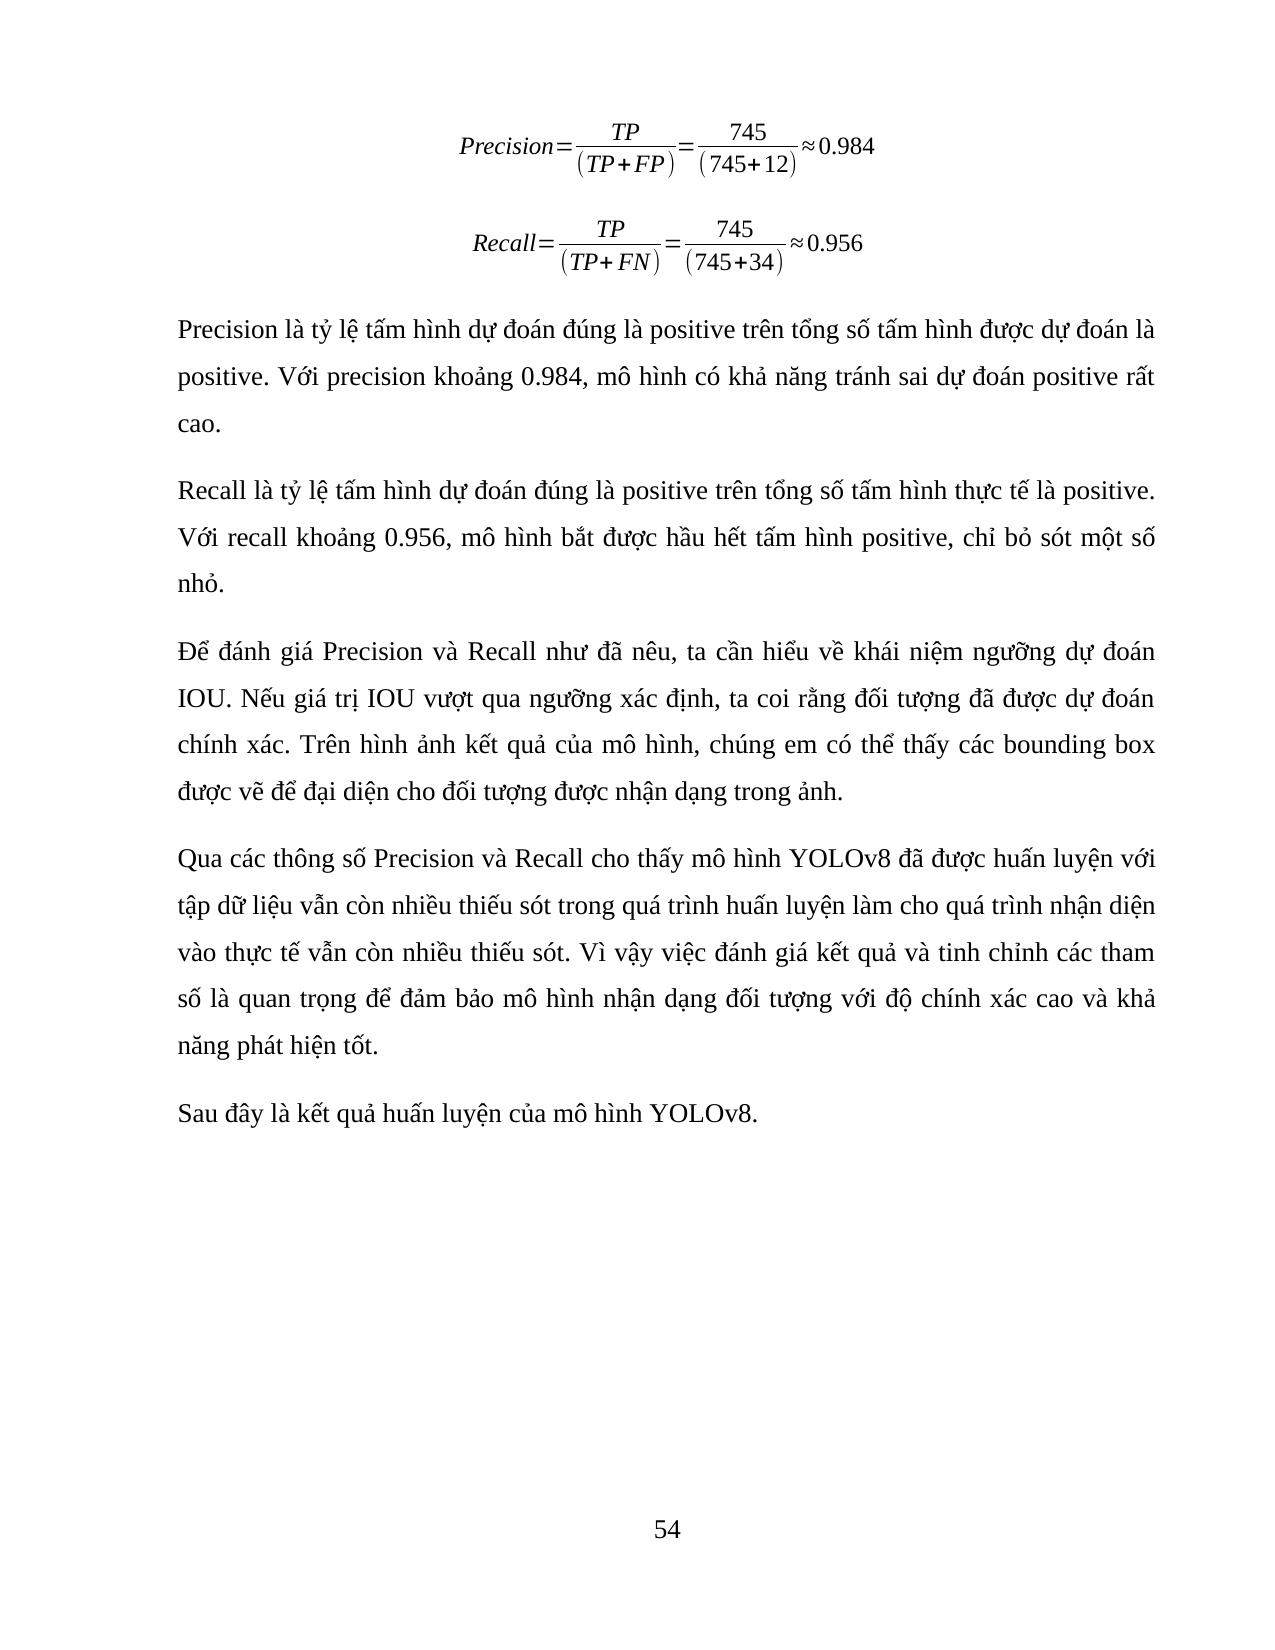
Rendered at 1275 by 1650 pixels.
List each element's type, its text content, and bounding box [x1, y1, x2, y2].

text Để đánh giá Precision và Recall như đã nêu, ta cần hiểu về khái niệm ngưỡng dự đoán IOU. Nếu giá trị IOU vượt qua ngưỡng xác định, ta coi rằng đối tượng đã được dự đoán chính xác. Trên hình ảnh kết quả của mô hình, chúng em có thể thấy các bounding box được vẽ để đại diện cho đối tượng được nhận dạng trong ảnh. [177, 635, 1157, 806]
text Recall là tỷ lệ tấm hình dự đoán đúng là positive trên tổng số tấm hình thực tế là positive. Với recall khoảng 0.956, mô hình bắt được hầu hết tấm hình positive, chỉ bỏ sót một số nhỏ. [177, 474, 1157, 599]
text Precision là tỷ lệ tấm hình dự đoán đúng là positive trên tổng số tấm hình được dự đoán là positive. Với precision khoảng 0.984, mô hình có khả năng tránh sai dự đoán positive rất cao. [177, 313, 1157, 438]
text Sau đây là kết quả huấn luyện của mô hình YOLOv8. [177, 1097, 1157, 1128]
text Qua các thông số Precision và Recall cho thấy mô hình YOLOv8 đã được huấn luyện với tập dữ liệu vẫn còn nhiều thiếu sót trong quá trình huấn luyện làm cho quá trình nhận diện vào thực tế vẫn còn nhiều thiếu sót. Vì vậy việc đánh giá kết quả và tinh chỉnh các tham số là quan trọng để đảm bảo mô hình nhận dạng đối tượng với độ chính xác cao và khả năng phát hiện tốt. [177, 842, 1157, 1060]
